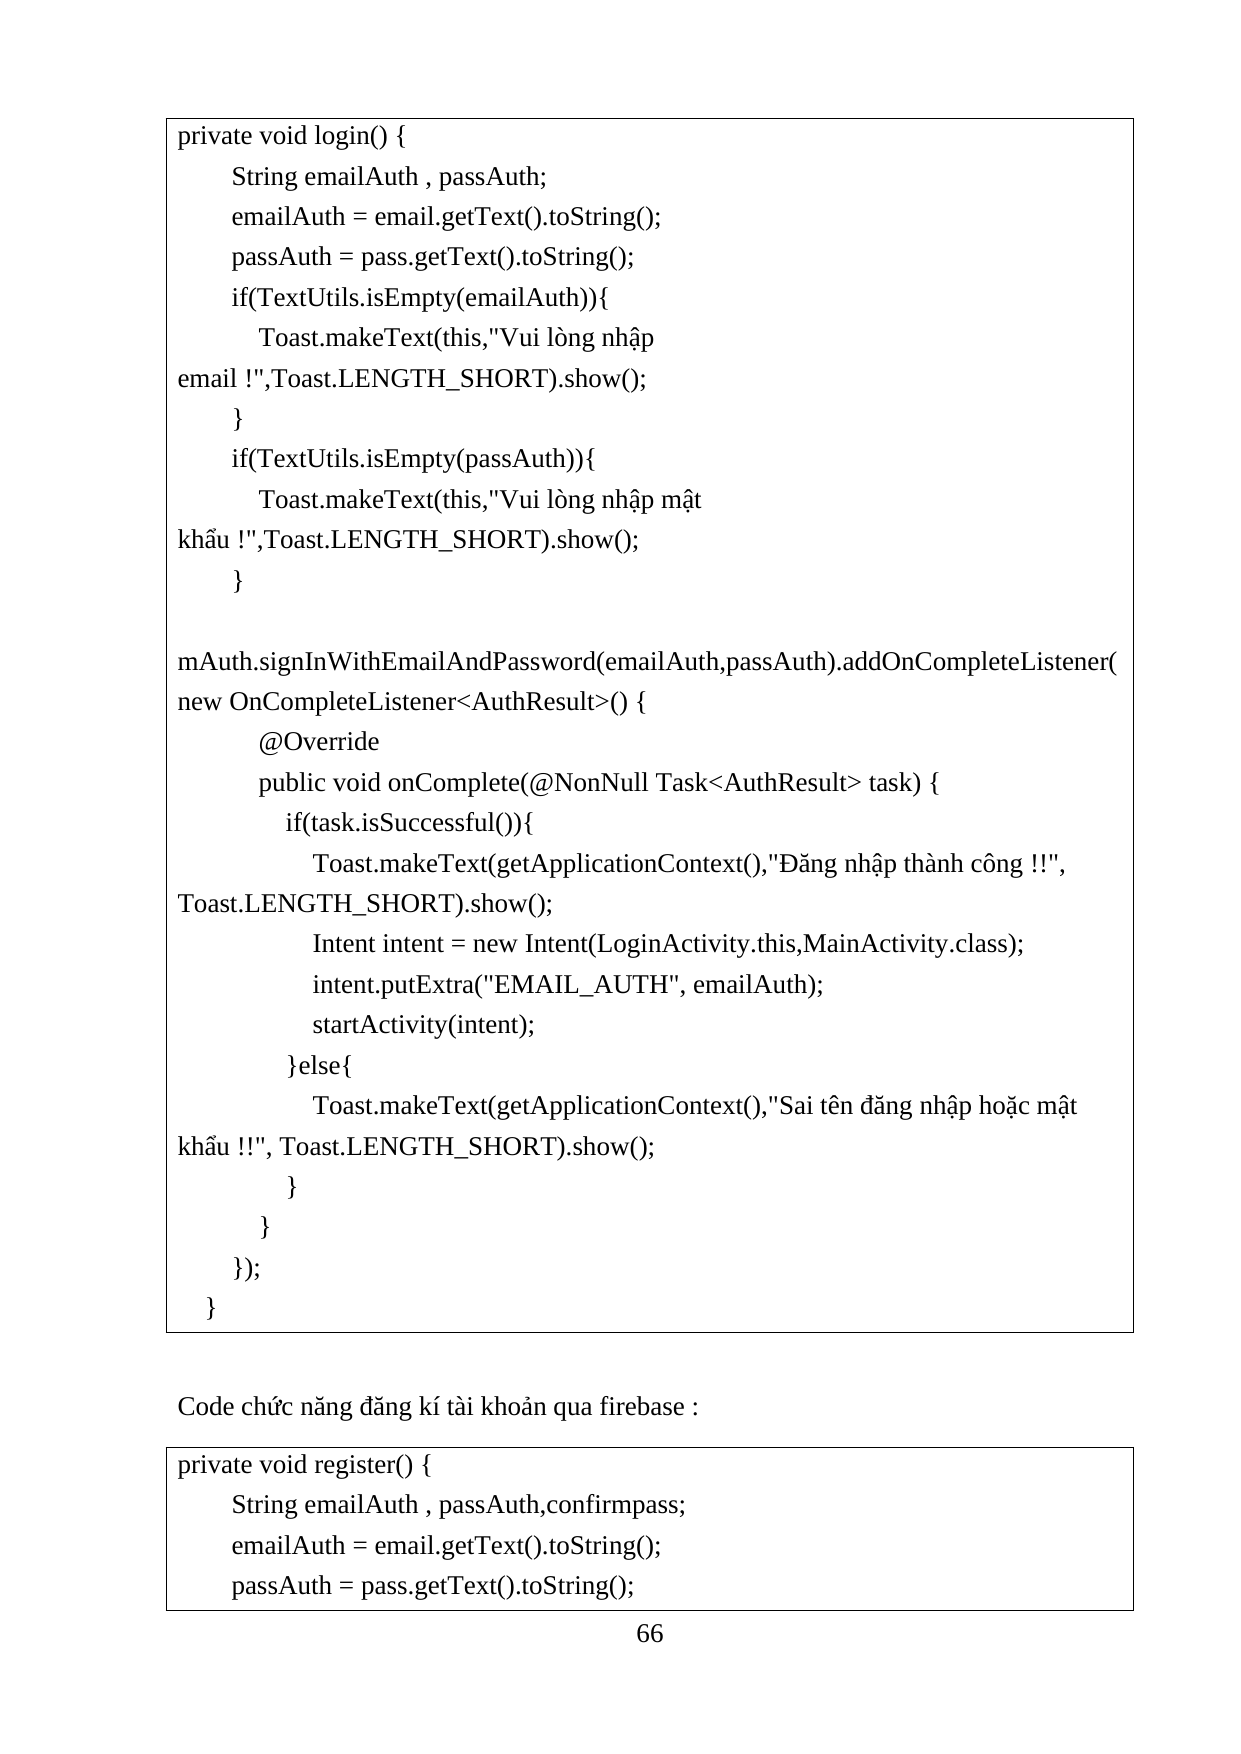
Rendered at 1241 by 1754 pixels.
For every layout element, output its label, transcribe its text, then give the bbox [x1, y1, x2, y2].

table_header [167, 1448, 1133, 1609]
table_header private void login() { String emailAuth , passAuth; emailAuth = email.getText().toString(); passAuth = pass.getText().toString(); if(TextUtils.isEmpty(emailAuth)){ Toast.makeText(this,"Vui lòng nhập email !",Toast.LENGTH_SHORT).show(); } if(TextUtils.isEmpty(passAuth)){ Toast.makeText(this,"Vui lòng nhập mật khẩu !",Toast.LENGTH_SHORT).show(); } mAuth.signInWithEmailAndPassword(emailAuth,passAuth).addOnCompleteListener(new OnCompleteListener<AuthResult>() { @Override public void onComplete(@NonNull Task<AuthResult> task) { if(task.isSuccessful()){ Toast.makeText(getApplicationContext(),"Đăng nhập thành công !!", Toast.LENGTH_SHORT).show(); Intent intent = new Intent(LoginActivity.this,MainActivity.class); intent.putExtra("EMAIL_AUTH", emailAuth); startActivity(intent); }else{ Toast.makeText(getApplicationContext(),"Sai tên đăng nhập hoặc mật khẩu !!", Toast.LENGTH_SHORT).show(); } } }); } [167, 119, 1133, 1332]
text Code chức năng đăng kí tài khoản qua firebase : [177, 1390, 1122, 1421]
